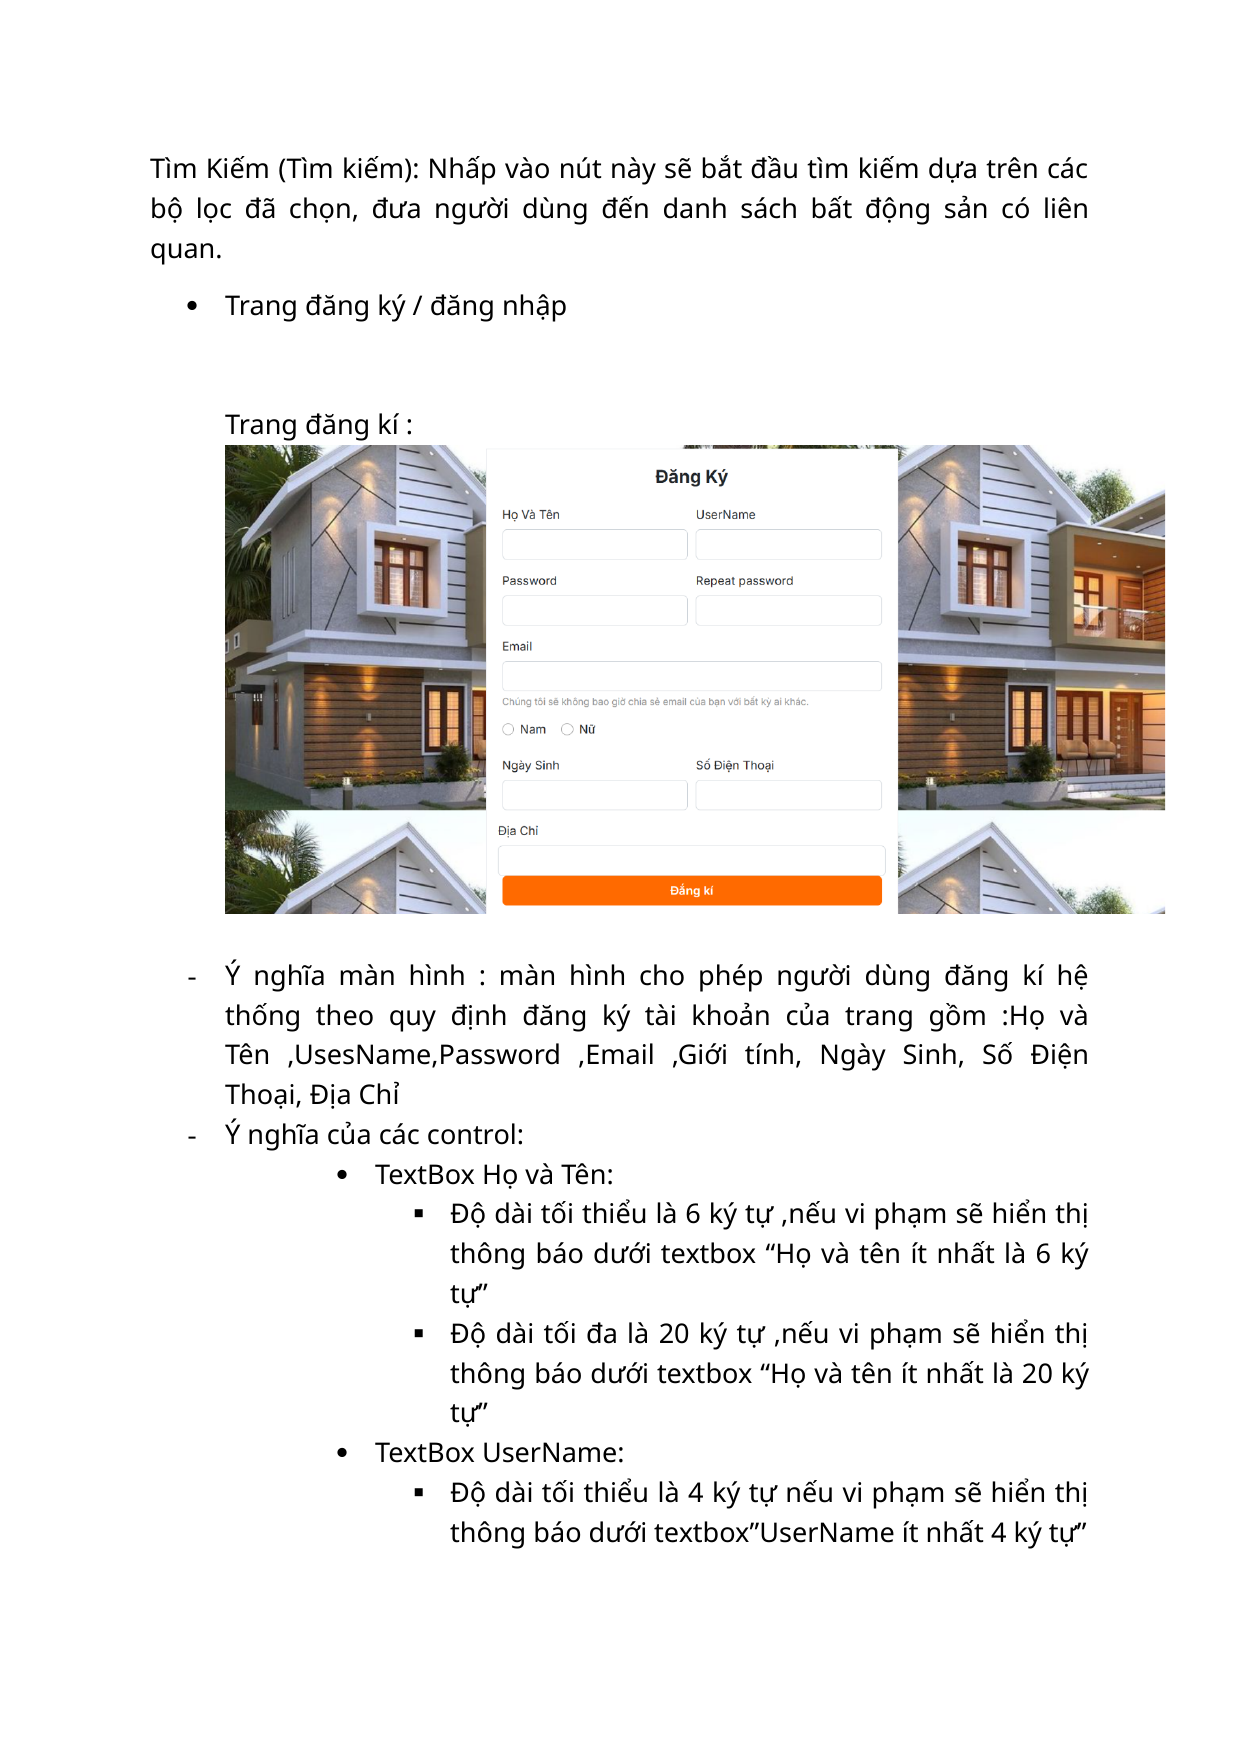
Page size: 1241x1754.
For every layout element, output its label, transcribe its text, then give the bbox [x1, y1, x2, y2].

list TextBox Họ và Tên: [337, 1155, 1090, 1192]
list Trang đăng ký / đăng nhập [187, 286, 1090, 323]
list Độ dài tối thiểu là 6 ký tự ,nếu vi phạm sẽ hiển thị thông báo dưới textbox “Họ và tên ít nhất là 6 ký tự” [412, 1195, 1090, 1311]
list Ý nghĩa của các control: [187, 1115, 1090, 1152]
list Độ dài tối thiểu là 4 ký tự nếu vi phạm sẽ hiển thị thông báo dưới textbox”UserName ít nhất 4 ký tự” [412, 1473, 1090, 1550]
list Độ dài tối đa là 20 ký tự ,nếu vi phạm sẽ hiển thị thông báo dưới textbox “Họ và tên ít nhất là 20 ký tự” [412, 1314, 1090, 1431]
picture [225, 445, 1166, 914]
list TextBox UserName: [337, 1434, 1090, 1471]
text Tìm Kiếm (Tìm kiếm): Nhấp vào nút này sẽ bắt đầu tìm kiếm dựa trên các bộ lọc đã chọn, đưa người dùng đến danh sách bất động sản có liên quan. [150, 150, 1090, 266]
list Trang đăng kí : [225, 405, 1090, 442]
list Ý nghĩa màn hình : màn hình cho phép người dùng đăng kí hệ thống theo quy định đăng ký tài khoản của trang gồm :Họ và Tên ,UsesName,Password ,Email ,Giới tính, Ngày Sinh, Số Điện Thoại, Địa Chỉ [187, 956, 1090, 1112]
